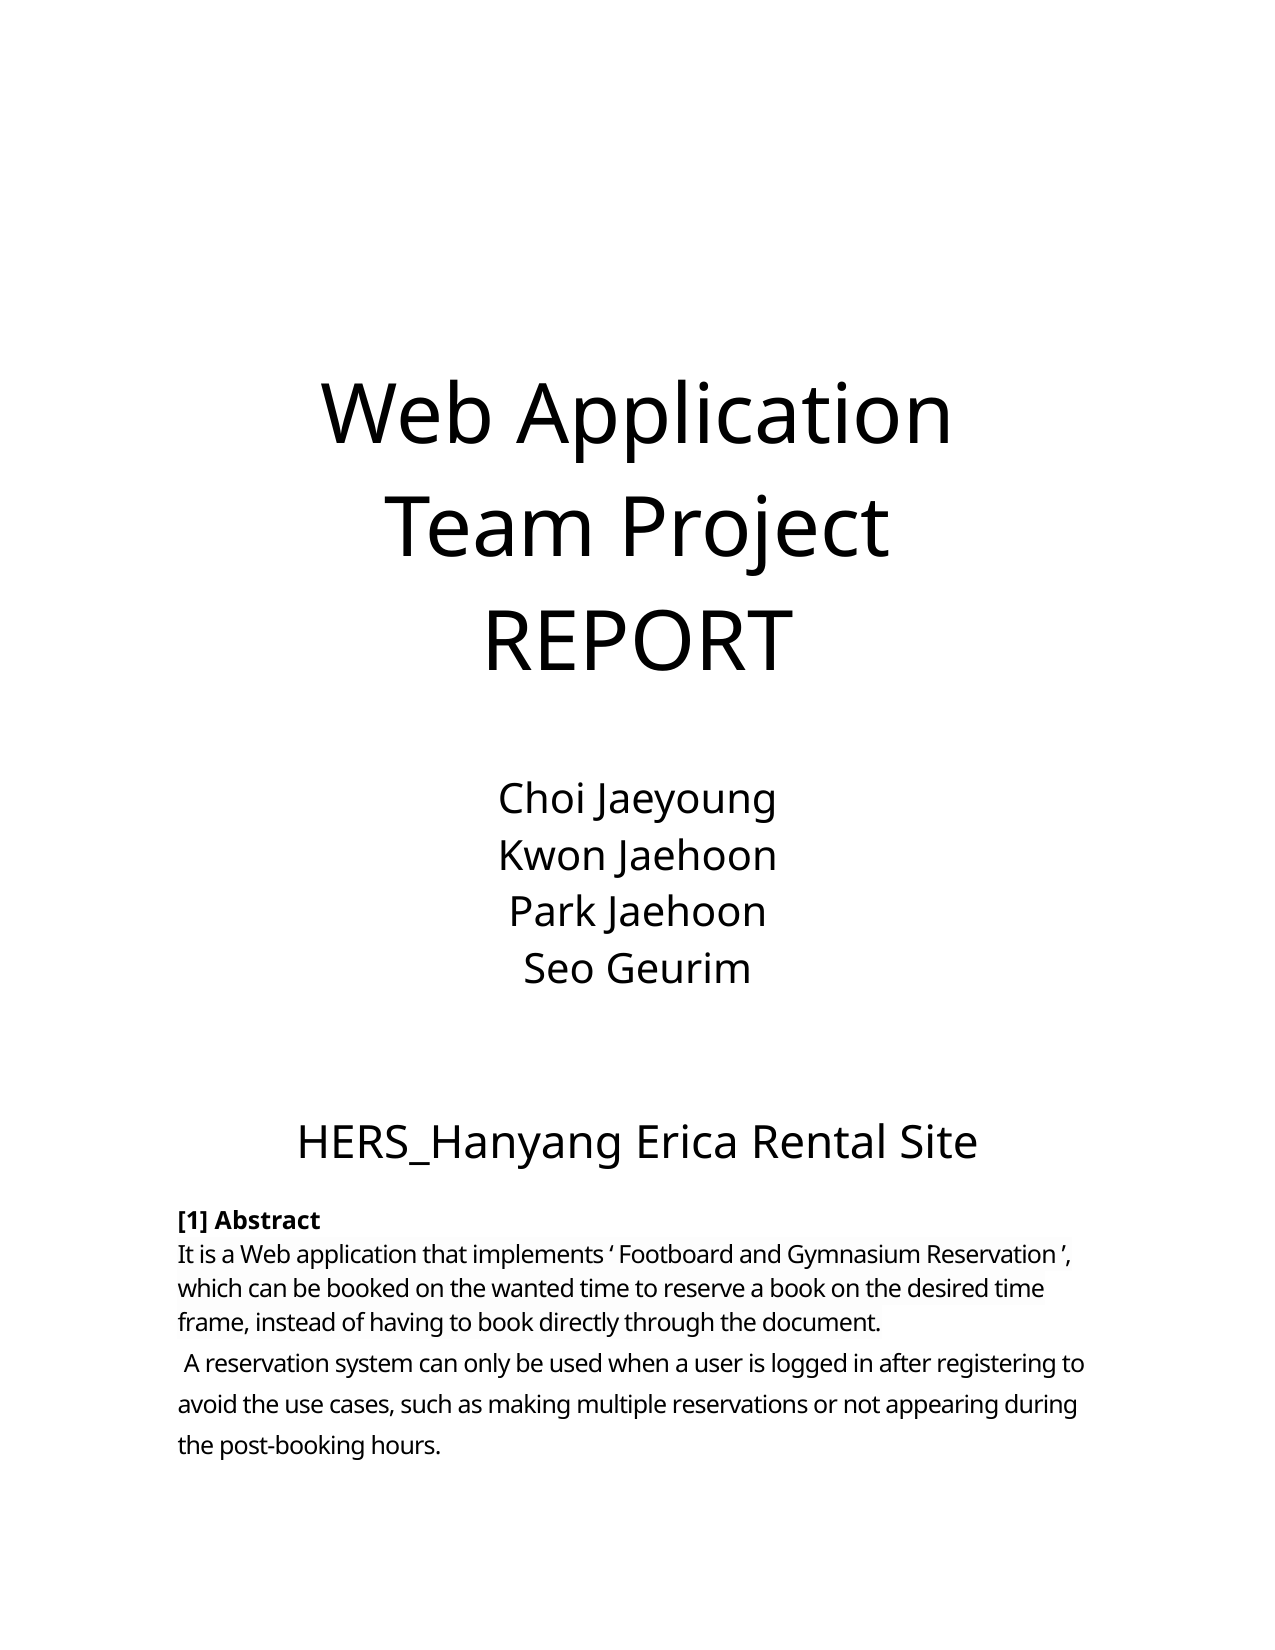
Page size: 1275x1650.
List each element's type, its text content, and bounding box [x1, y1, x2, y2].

text HERS_Hanyang Erica Rental Site [177, 1109, 1098, 1172]
text Team Project [177, 468, 1098, 581]
text Web Application [177, 354, 1098, 468]
text Kwon Jaehoon [177, 825, 1098, 882]
text [1] Abstract [177, 1203, 1098, 1237]
text Choi Jaeyoung [177, 769, 1098, 825]
text A reservation system can only be used when a user is logged in after registering to avoid the use cases, such as making multiple reservations or not appearing during the post-booking hours. [177, 1339, 1098, 1461]
text It is a Web application that implements ‘ Footboard and Gymnasium Reservation ’, which can be booked on the wanted time to reserve a book on the desired time frame, instead of having to book directly through the document. [882, 1237, 1098, 1339]
text REPORT [177, 581, 1098, 695]
text Seo Geurim [177, 939, 1098, 996]
text Park Jaehoon [177, 882, 1098, 939]
